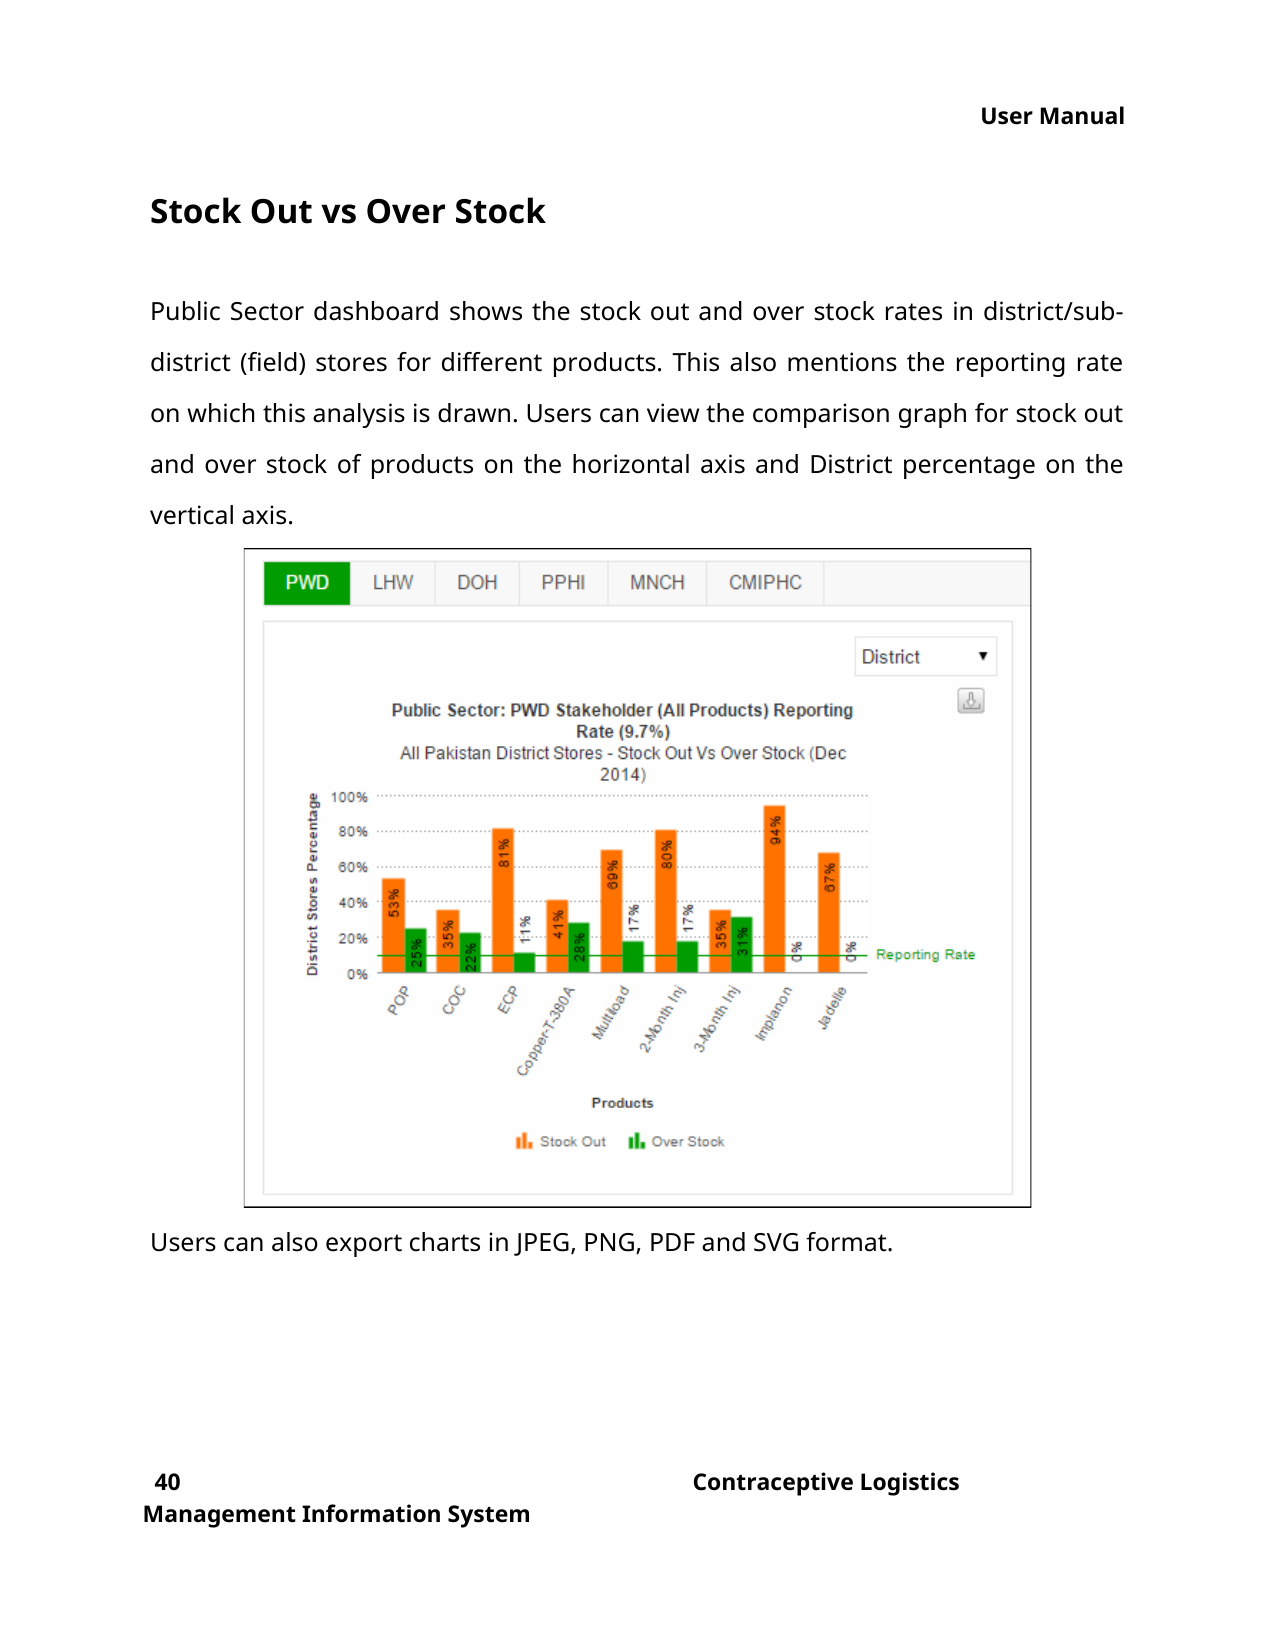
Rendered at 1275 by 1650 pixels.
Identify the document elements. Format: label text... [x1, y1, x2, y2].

text Users can also export charts in JPEG, PNG, PDF and SVG format. [150, 1224, 1125, 1258]
subtitle Stock Out vs Over Stock [150, 187, 1125, 233]
text Public Sector dashboard shows the stock out and over stock rates in district/sub-district (field) stores for different products. This also mentions the reporting rate on which this analysis is drawn. Users can view the comparison graph for stock out and over stock of products on the horizontal axis and District percentage on the vertical axis. [150, 293, 1125, 531]
picture [243, 548, 1032, 1208]
